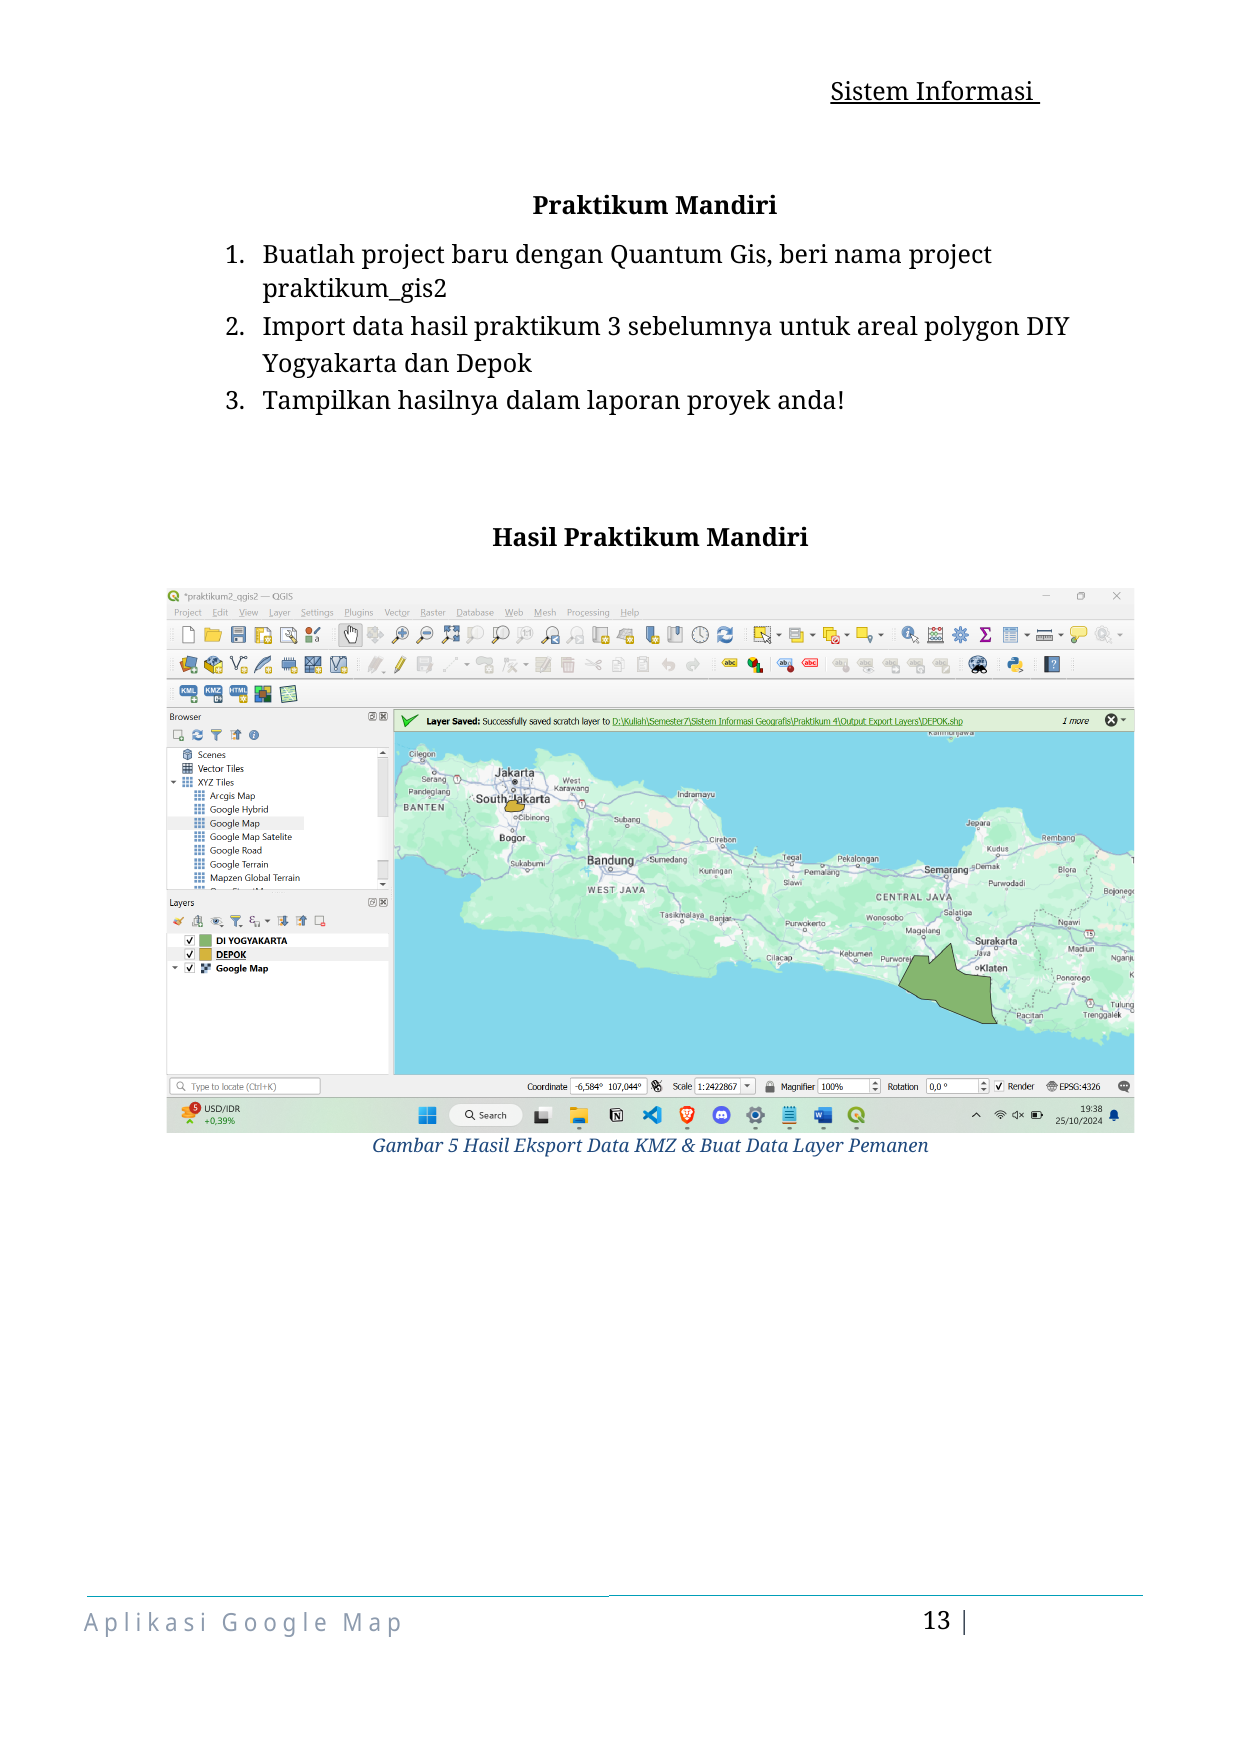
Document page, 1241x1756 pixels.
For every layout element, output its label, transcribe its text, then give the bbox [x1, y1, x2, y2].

list Import data hasil praktikum 3 sebelumnya untuk areal polygon DIY Yogyakarta dan Depok [225, 308, 1122, 379]
list Tampilkan hasilnya dalam laporan proyek anda! [225, 383, 1134, 417]
text Gambar 5 Hasil Eksport Data KMZ & Buat Data Layer Pemanen [167, 1133, 1134, 1158]
subtitle Praktikum Mandiri [293, 187, 1017, 222]
text Hasil Praktikum Mandiri [167, 520, 1134, 554]
picture [166, 588, 1135, 1133]
list Buatlah project baru dengan Quantum Gis, beri nama project praktikum_gis2 [225, 237, 1134, 305]
